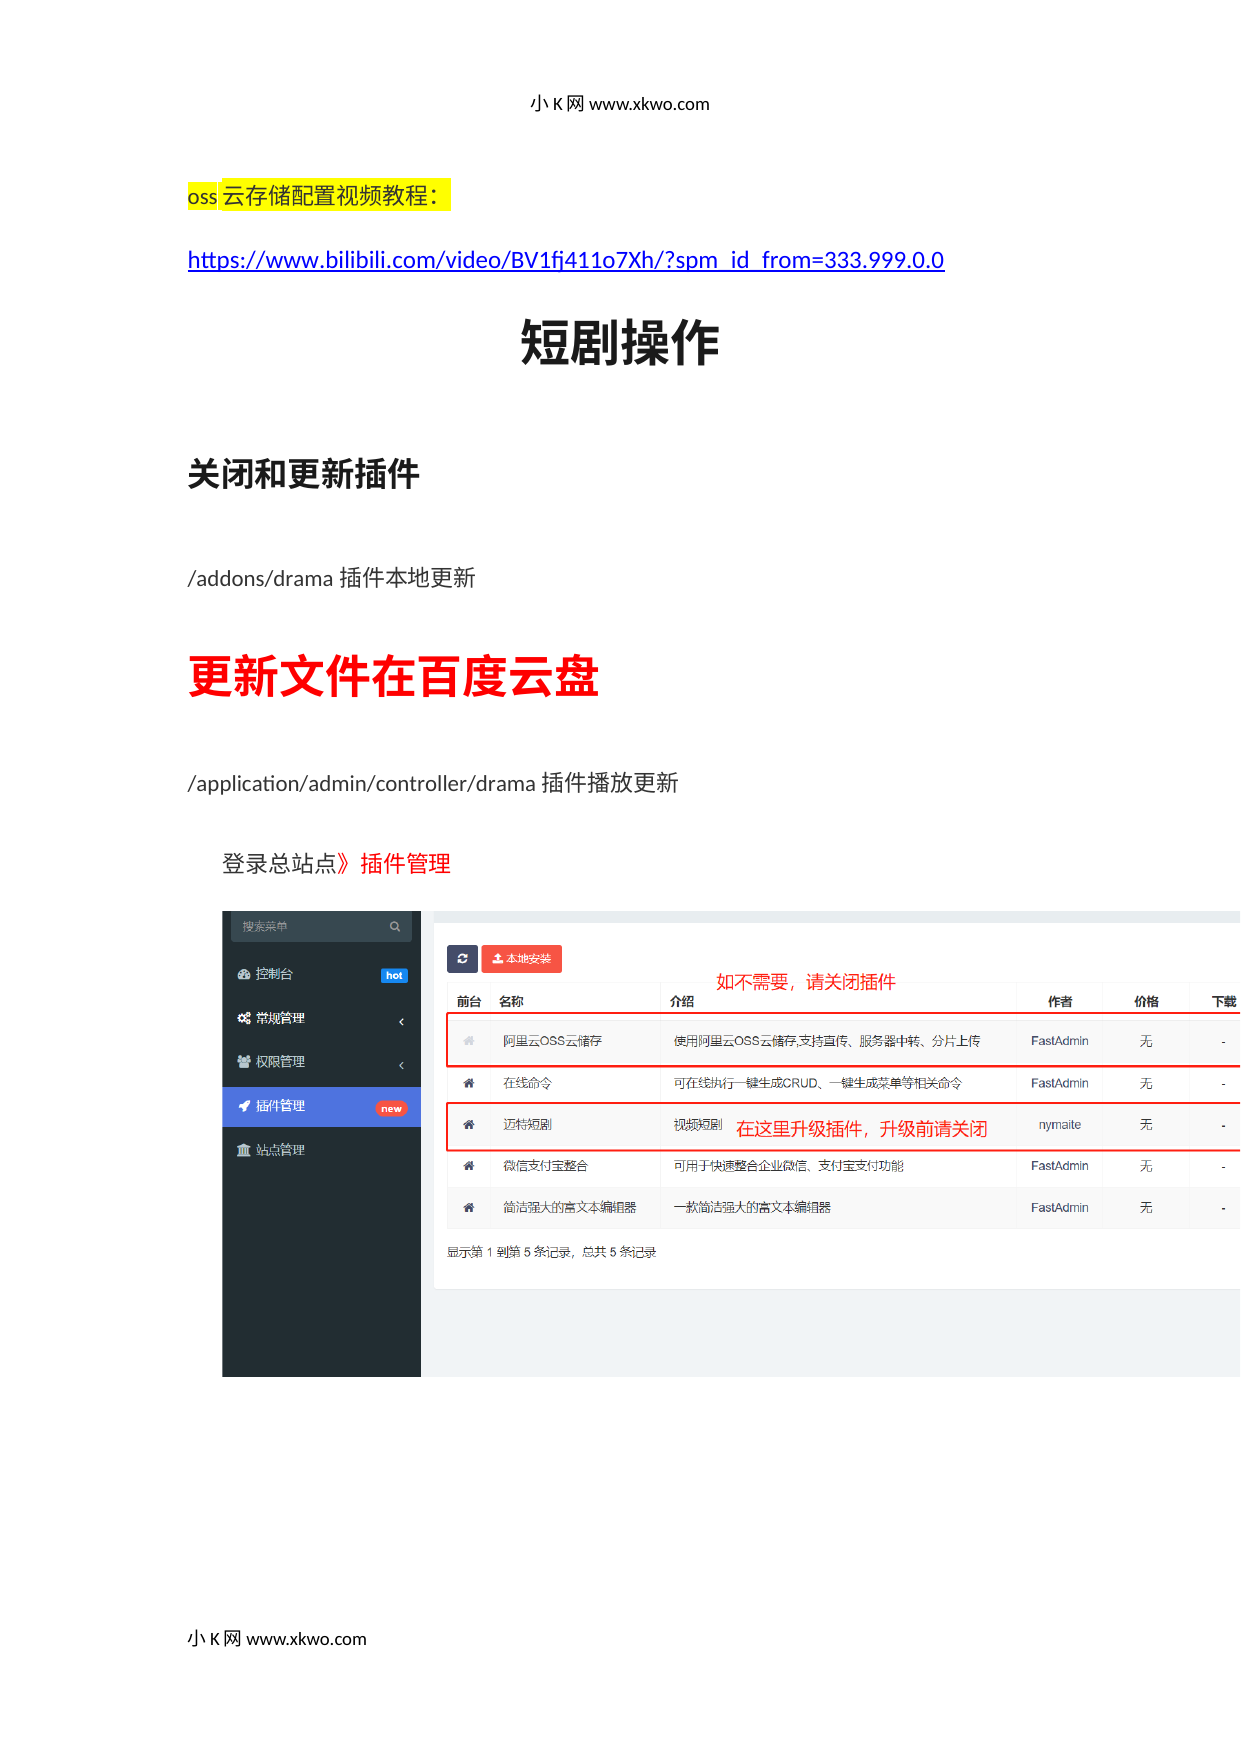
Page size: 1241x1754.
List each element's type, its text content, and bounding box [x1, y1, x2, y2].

text oss云存储配置视频教程： [187, 162, 1053, 227]
text /application/admin/controller/drama 插件播放更新 [187, 749, 1053, 814]
picture [222, 911, 1241, 1377]
text 更新文件在百度云盘 [187, 625, 1053, 723]
subtitle 关闭和更新插件 [187, 439, 1053, 504]
text 登录总站点》插件管理 [222, 830, 1053, 895]
subtitle 短剧操作 [187, 291, 1053, 388]
text /addons/drama 插件本地更新 [187, 544, 1053, 609]
text https://www.bilibili.com/video/BV1fj411o7Xh/?spm_id_from=333.999.0.0 [187, 243, 1053, 276]
